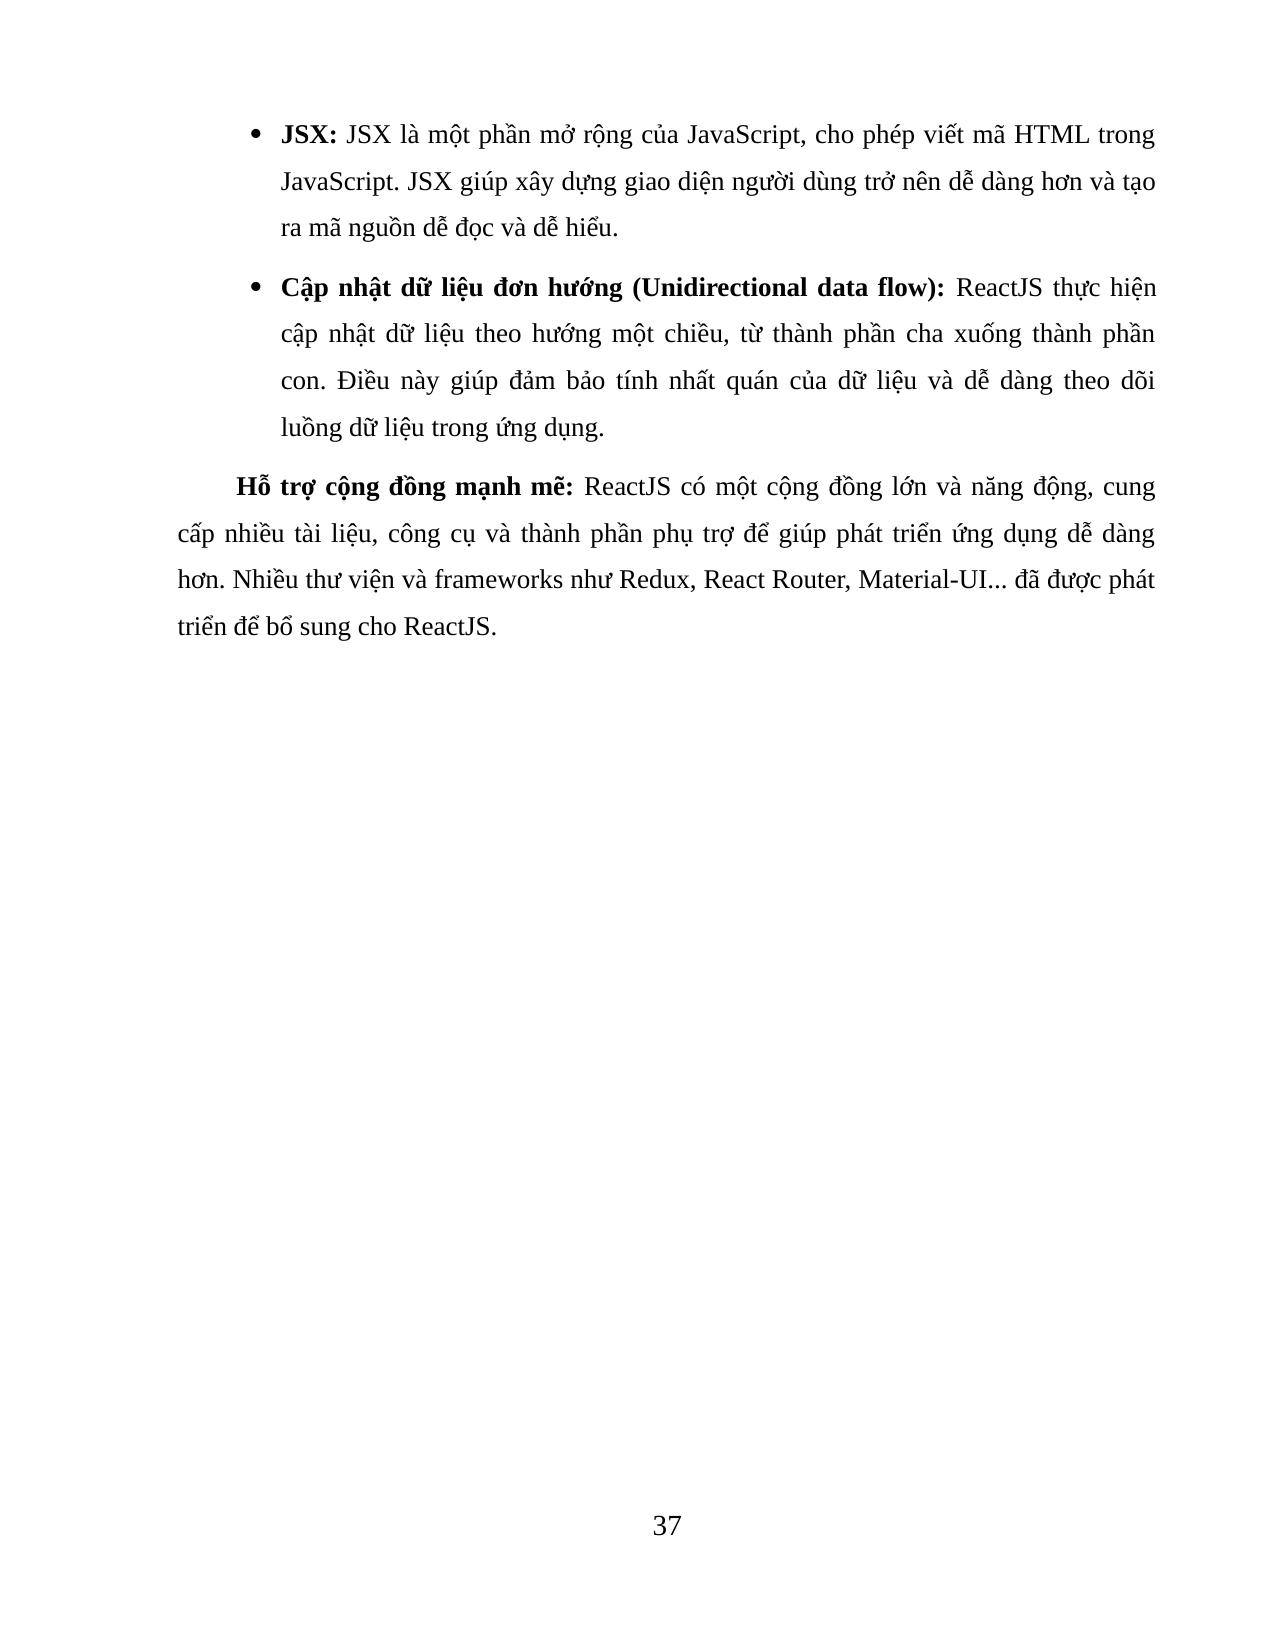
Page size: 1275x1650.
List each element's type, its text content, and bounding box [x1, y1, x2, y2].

list Cập nhật dữ liệu đơn hướng (Unidirectional data flow): ReactJS thực hiện cập nhật dữ liệu theo hướng một chiều, từ thành phần cha xuống thành phần con. Điều này giúp đảm bảo tính nhất quán của dữ liệu và dễ dàng theo dõi luồng dữ liệu trong ứng dụng. [251, 271, 1157, 442]
list JSX: JSX là một phần mở rộng của JavaScript, cho phép viết mã HTML trong JavaScript. JSX giúp xây dựng giao diện người dùng trở nên dễ dàng hơn và tạo ra mã nguồn dễ đọc và dễ hiểu. [251, 118, 1157, 243]
text Hỗ trợ cộng đồng mạnh mẽ: ReactJS có một cộng đồng lớn và năng động, cung cấp nhiều tài liệu, công cụ và thành phần phụ trợ để giúp phát triển ứng dụng dễ dàng hơn. Nhiều thư viện và frameworks như Redux, React Router, Material-UI... đã được phát triển để bổ sung cho ReactJS. [177, 470, 1157, 641]
